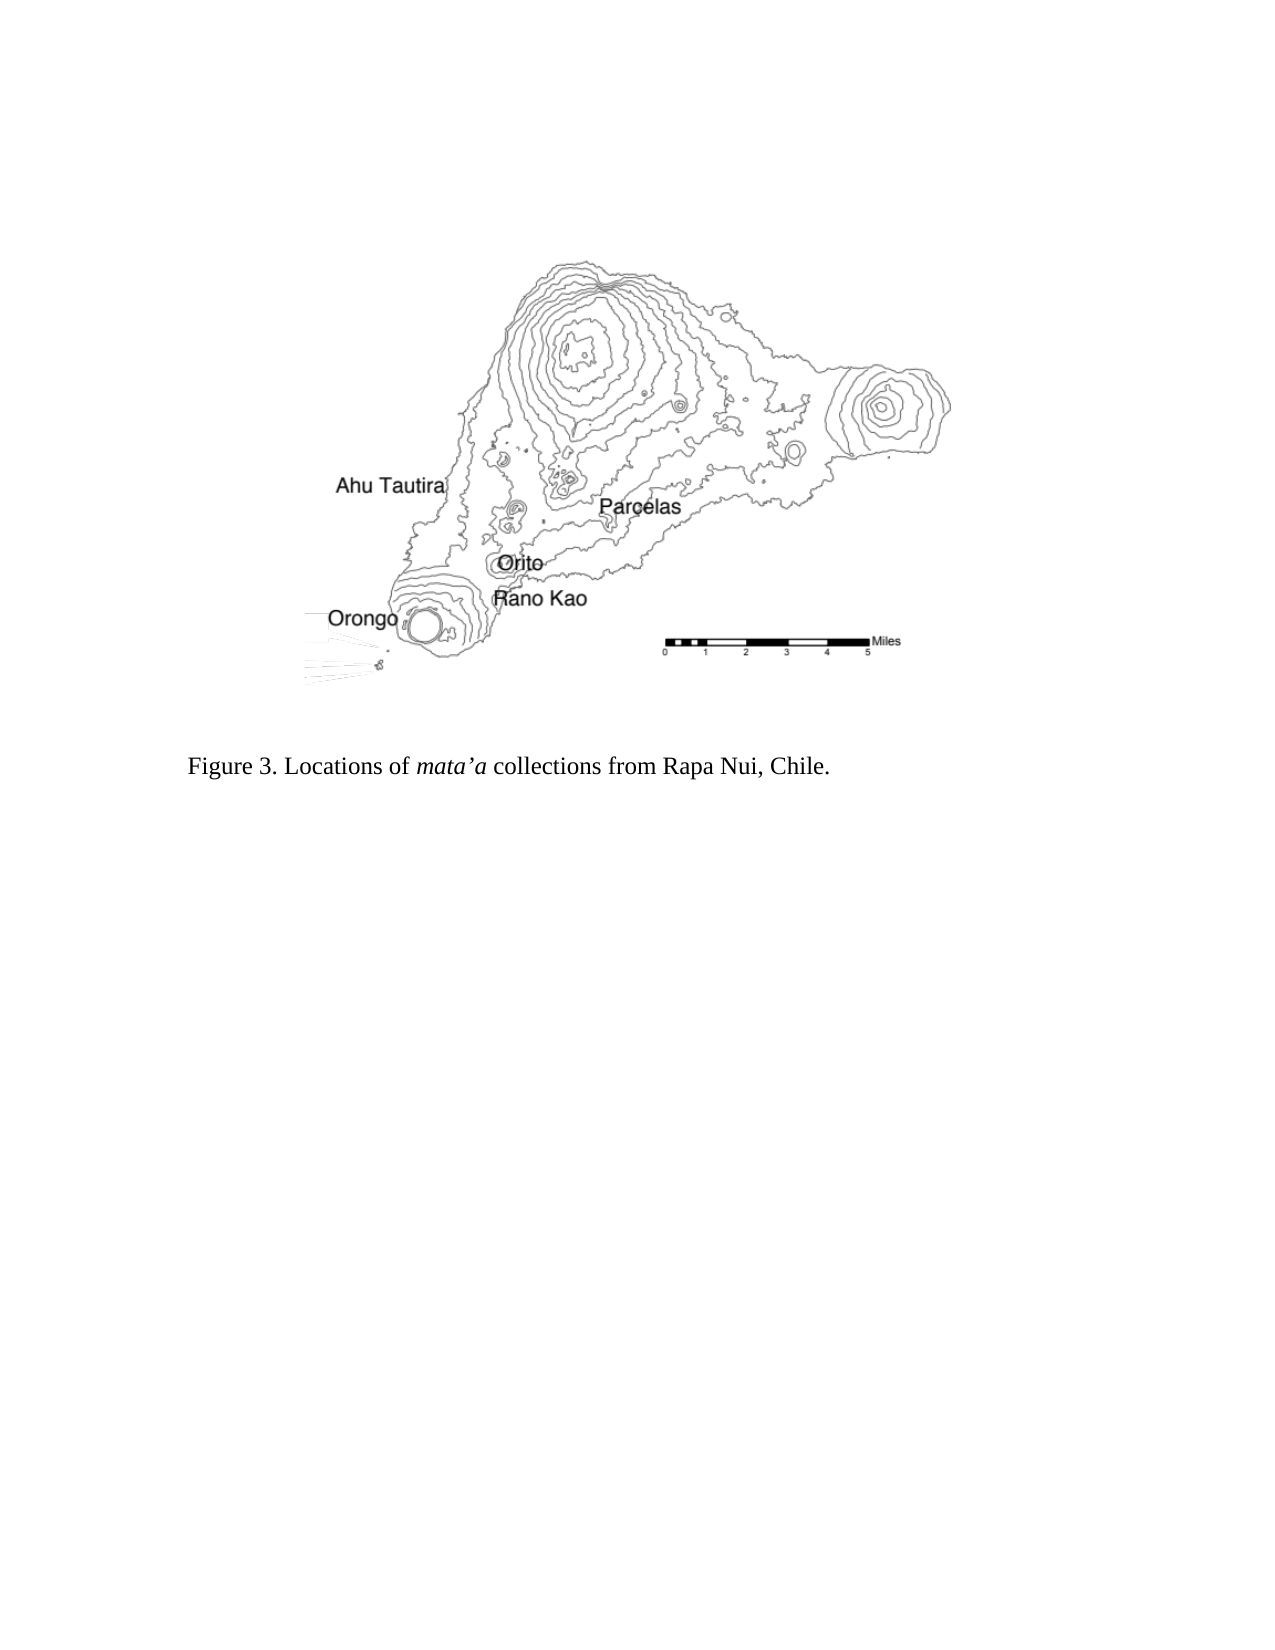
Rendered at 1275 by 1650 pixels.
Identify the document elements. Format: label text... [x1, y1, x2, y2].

text Figure 3. Locations of mata’a collections from Rapa Nui, Chile. [187, 751, 1087, 779]
